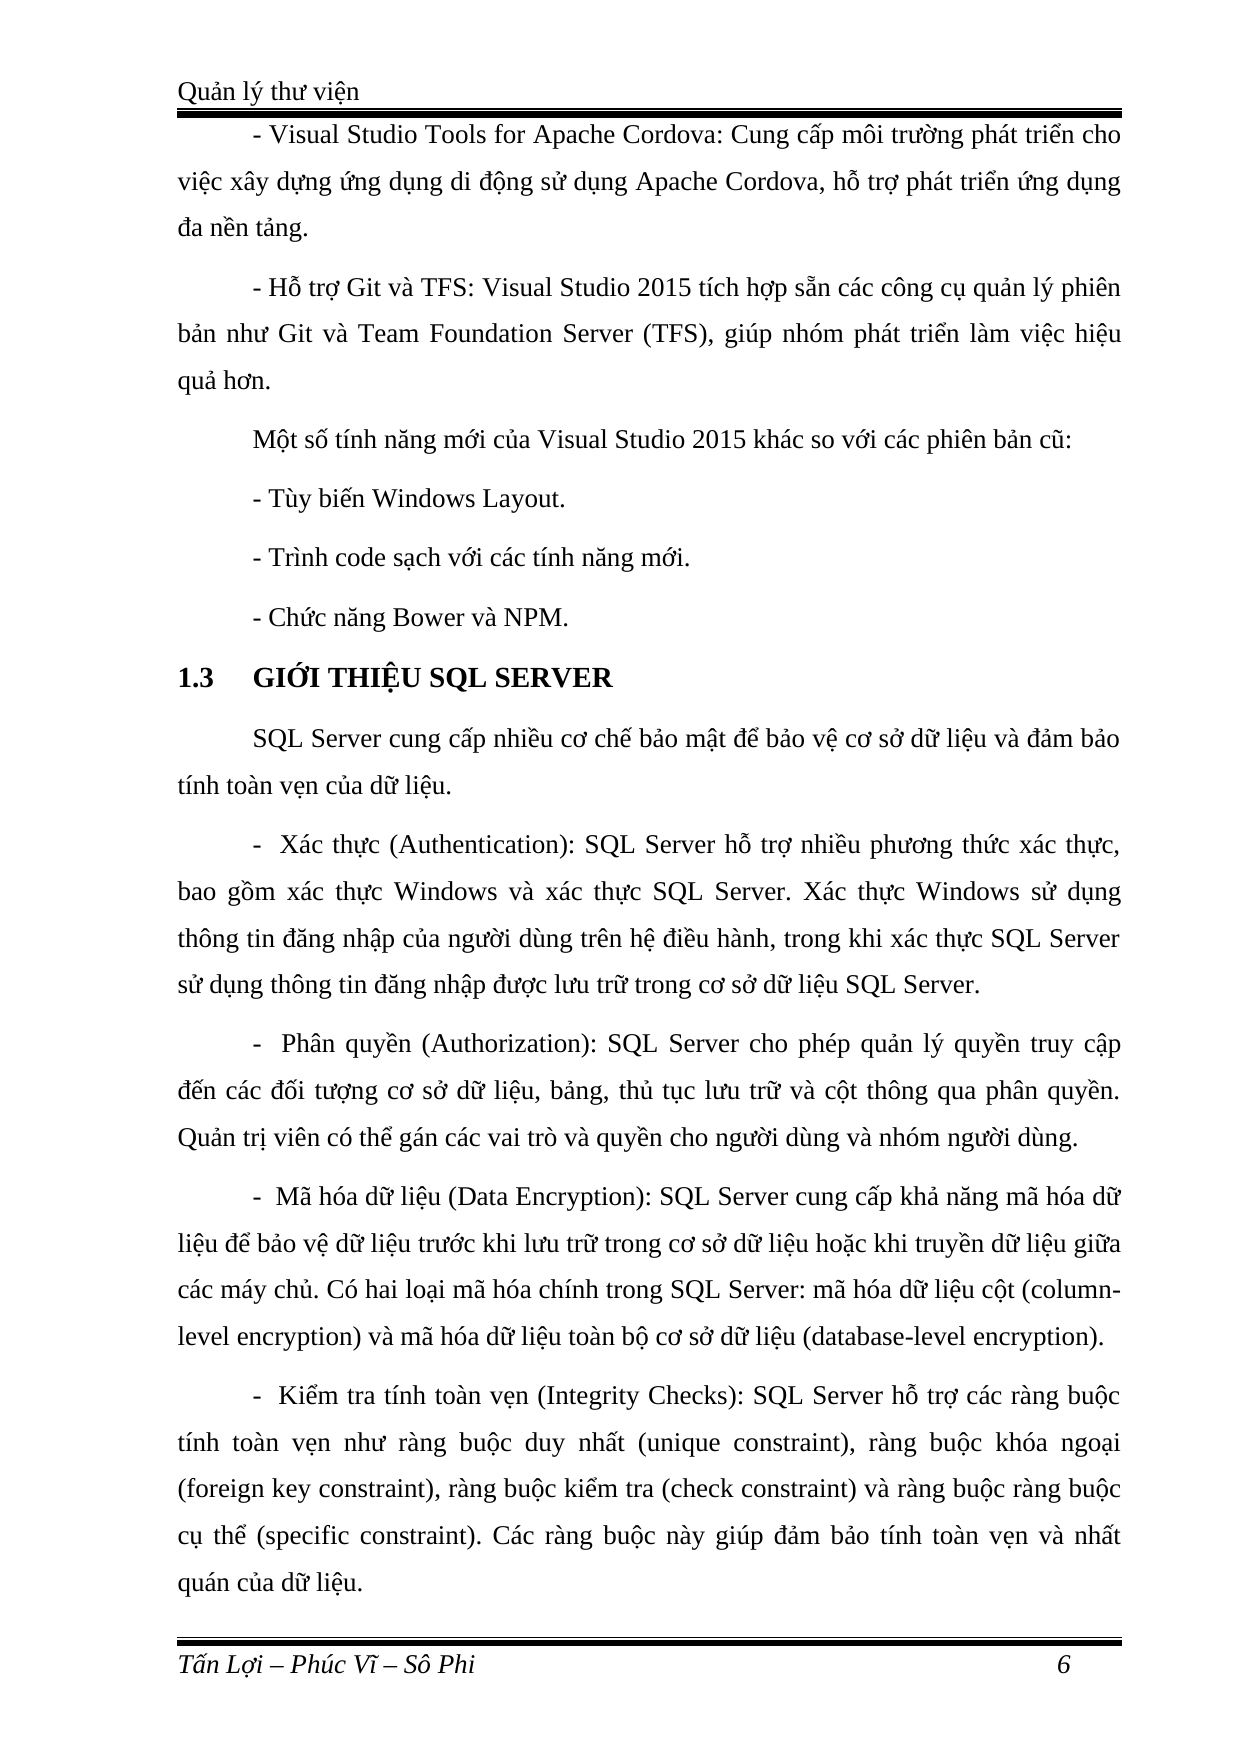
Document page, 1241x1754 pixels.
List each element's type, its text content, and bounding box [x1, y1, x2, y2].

text - Hỗ trợ Git và TFS: Visual Studio 2015 tích hợp sẵn các công cụ quản lý phiên bản như Git và Team Foundation Server (TFS), giúp nhóm phát triển làm việc hiệu quả hơn. [177, 271, 1122, 395]
text - Mã hóa dữ liệu (Data Encryption): SQL Server cung cấp khả năng mã hóa dữ liệu để bảo vệ dữ liệu trước khi lưu trữ trong cơ sở dữ liệu hoặc khi truyền dữ liệu giữa các máy chủ. Có hai loại mã hóa chính trong SQL Server: mã hóa dữ liệu cột (column-level encryption) và mã hóa dữ liệu toàn bộ cơ sở dữ liệu (database-level encryption). [177, 1180, 1122, 1351]
text - Visual Studio Tools for Apache Cordova: Cung cấp môi trường phát triển cho việc xây dựng ứng dụng di động sử dụng Apache Cordova, hỗ trợ phát triển ứng dụng đa nền tảng. [177, 118, 1122, 243]
text - Chức năng Bower và NPM. [177, 601, 1122, 632]
text Một số tính năng mới của Visual Studio 2015 khác so với các phiên bản cũ: [177, 423, 1122, 454]
text - Phân quyền (Authorization): SQL Server cho phép quản lý quyền truy cập đến các đối tượng cơ sở dữ liệu, bảng, thủ tục lưu trữ và cột thông qua phân quyền. Quản trị viên có thể gán các vai trò và quyền cho người dùng và nhóm người dùng. [177, 1028, 1122, 1152]
text - Xác thực (Authentication): SQL Server hỗ trợ nhiều phương thức xác thực, bao gồm xác thực Windows và xác thực SQL Server. Xác thực Windows sử dụng thông tin đăng nhập của người dùng trên hệ điều hành, trong khi xác thực SQL Server sử dụng thông tin đăng nhập được lưu trữ trong cơ sở dữ liệu SQL Server. [177, 828, 1122, 999]
subtitle GIỚI THIỆU SQL SERVER [177, 660, 1122, 693]
text SQL Server cung cấp nhiều cơ chế bảo mật để bảo vệ cơ sở dữ liệu và đảm bảo tính toàn vẹn của dữ liệu. [177, 723, 1122, 800]
text - Tùy biến Windows Layout. [177, 482, 1122, 513]
text - Trình code sạch với các tính năng mới. [177, 541, 1122, 573]
text - Kiểm tra tính toàn vẹn (Integrity Checks): SQL Server hỗ trợ các ràng buộc tính toàn vẹn như ràng buộc duy nhất (unique constraint), ràng buộc khóa ngoại (foreign key constraint), ràng buộc kiểm tra (check constraint) và ràng buộc ràng buộc cụ thể (specific constraint). Các ràng buộc này giúp đảm bảo tính toàn vẹn và nhất quán của dữ liệu. [177, 1379, 1122, 1597]
